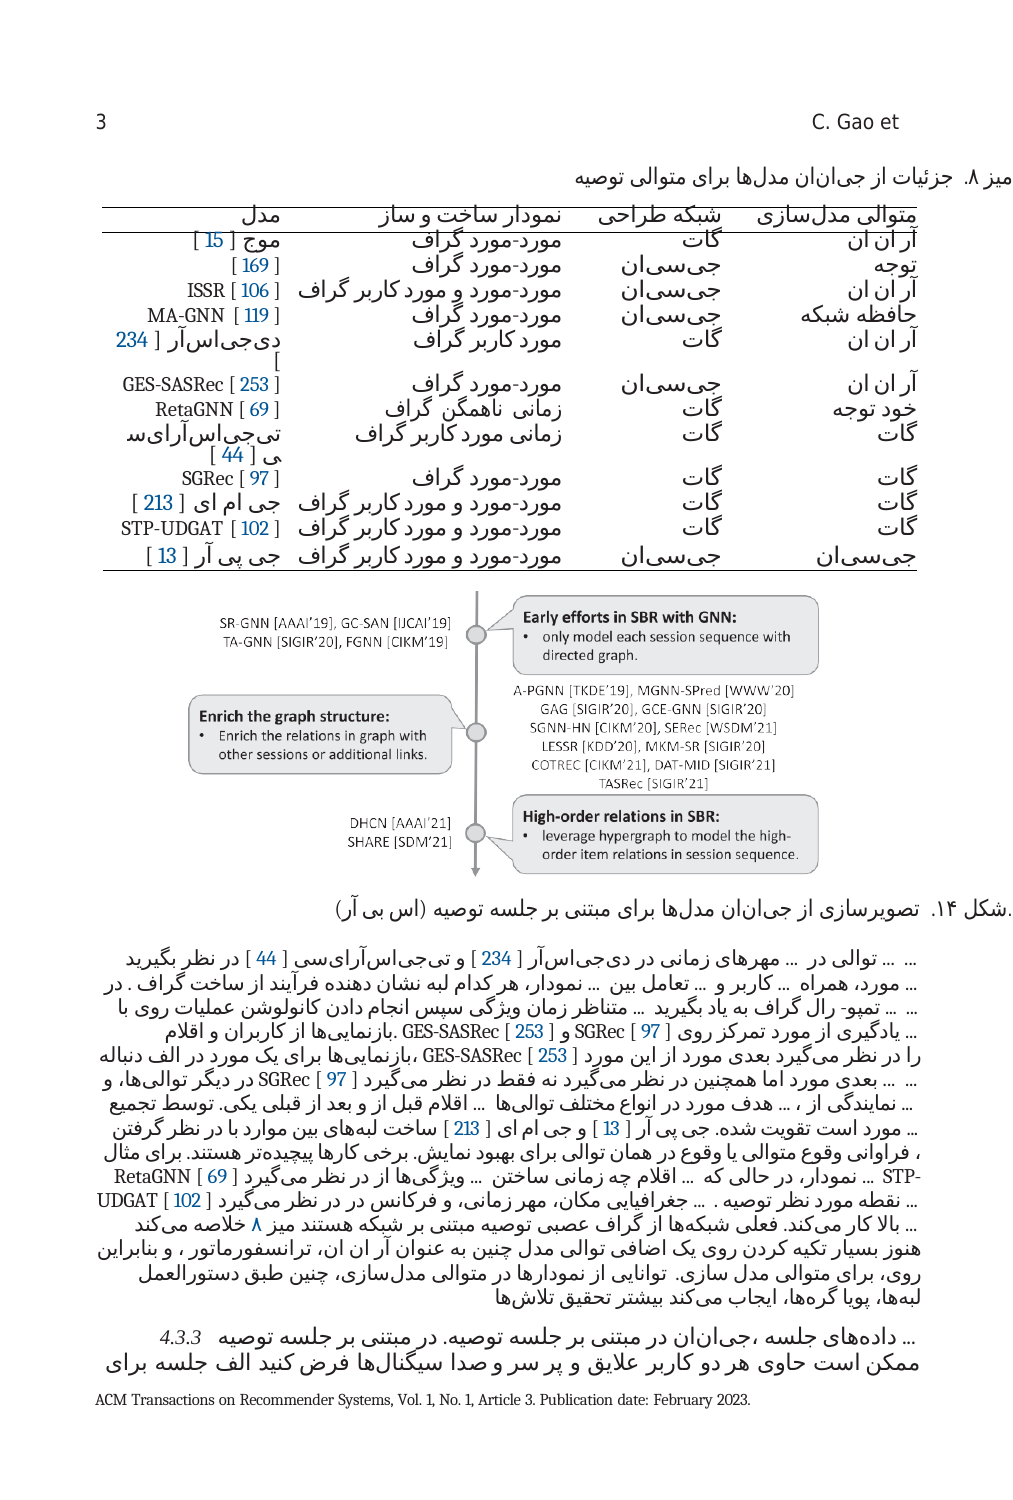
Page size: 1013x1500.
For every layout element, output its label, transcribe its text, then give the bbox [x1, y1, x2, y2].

table_cell گات [562, 516, 722, 541]
table_cell گات [562, 423, 722, 467]
table_cell گات [722, 516, 917, 541]
table_cell آر ان ان [722, 329, 917, 373]
table_cell مورد-مورد و مورد کاربر گراف [281, 491, 562, 516]
table_cell مورد-مورد گراف [281, 254, 562, 279]
table_cell گات [722, 423, 917, 467]
table_cell مورد کاربر گراف [281, 329, 562, 373]
table_cell گات [562, 398, 722, 423]
table_cell جی‌سی‌ان [722, 541, 917, 570]
table_cell گات [722, 491, 917, 516]
table_cell توجه [722, 254, 917, 279]
table_cell زمانی مورد کاربر گراف [281, 423, 562, 467]
table_header مدل [103, 202, 281, 229]
table_cell جی‌سی‌ان [562, 304, 722, 329]
table_cell جی‌سی‌ان [562, 254, 722, 279]
table_cell RetaGNN [ 69 ] [103, 398, 281, 423]
table_header شبکه طراحی [562, 202, 722, 229]
table_cell SGRec [ 97 ] [103, 467, 281, 491]
table_cell مورد-مورد و مورد کاربر گراف [281, 279, 562, 304]
table_cell آر ان ان [722, 229, 917, 254]
table_cell مورد-مورد گراف [281, 373, 562, 398]
table_cell مورد-مورد گراف [281, 304, 562, 329]
table_cell زمانی ناهمگن گراف [281, 398, 562, 423]
table_cell STP-UDGAT [ 102 ] [103, 516, 281, 541]
table_cell ISSR [ 106 ] [103, 279, 281, 304]
table_cell [ 169 ] [103, 254, 281, 279]
table_cell تی‌جی‌اس‌آر‌ای‌سی [ 44 ] [103, 423, 281, 467]
table_cell خود توجه [722, 398, 917, 423]
table_cell جی پی آر [ 13 ] [103, 541, 281, 570]
text شکل ۱۴. تصویرسازی از جی‌ان‌ان مدل‌ها برای مبتنی بر جلسه توصیه (اس بی آر). [0, 608, 1012, 922]
table_cell حافظه شبکه [722, 304, 917, 329]
table_header نمودار ساخت و ساز [281, 202, 562, 229]
table_cell گات [562, 329, 722, 373]
table_cell گات [562, 229, 722, 254]
table_cell مورد-مورد و مورد کاربر گراف [281, 516, 562, 541]
table_cell آر ان ان [722, 373, 917, 398]
table_cell جی‌سی‌ان [562, 373, 722, 398]
table_cell مورد-مورد گراف [281, 467, 562, 491]
picture [188, 591, 819, 608]
table_cell موج [ 15 ] [103, 229, 281, 254]
table_cell جی‌سی‌ان [562, 541, 722, 570]
table_cell مورد-مورد و مورد کاربر گراف [281, 541, 562, 570]
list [95, 1323, 920, 1376]
text دی‌جی‌اس‌آر [ 234 ] و تی‌جی‌اس‌آر‌ای‌سی [ 44 ] در نظر بگیرید ‎‏ ... مهرهای زمانی در ‎‏ ... توالی در ‎‏ ... فرآیند از ساخت گراف . در ‎‏ ... نمودار، هر کدام لبه نشان دهنده ‎‏ ... تعامل بین ‎‏ ... کاربر و ‎‏ ... مورد، همراه با ‎‏ ... متناظر زمان ویژگی سپس انجام دادن کانولوشن عملیات روی ‎‏ ... تمپو- رال گراف به یاد بگیرید ‎‏ ... بازنمایی‌ها از کاربران و اقلام. GES-SASRec [ 253 ] و SGRec [ 97 ] تمرکز روی ‎‏ ... یادگیری از مورد بازنمایی‌ها برای یک مورد در الف دنباله، GES-SASRec [ 253 ] را در نظر می‌گیرد بعدی مورد از این مورد در دیگر توالی‌ها، و SGRec [ 97 ] نه فقط در نظر می‌گیرد ‎‏ ... بعدی مورد اما همچنین در نظر می‌گیرد ‎‏ ... قبلی یکی. توسط تجمیع ‎‏ ... اقلام قبل از و بعد از ‎‏ ... هدف مورد در انواع مختلف توالی‌ها، ‎‏ ... نمایندگی از ‎‏ ... مورد است تقویت شده. جی پی آر [ 13 ] و جی ام ای [ 213 ] ساخت لبه‌های بین موارد با در نظر گرفتن فراوانی وقوع متوالی یا وقوع در همان توالی برای بهبود نمایش. برخی کارها پیچیده‌تر هستند. برای مثال ، RetaGNN [ 69 ] در نظر می‌گیرد ‎‏ ... ویژگی‌ها از ‎‏ ... اقلام چه زمانی ساختن ‎‏ ... نمودار، در حالی که STP- UDGAT [ 102 ] در نظر می‌گیرد ‎‏ ... جغرافیایی مکان، مهر زمانی، و فرکانس در ‎‏ ... نقطه مورد نظر توصیه . میز ۸ خلاصه می‌کند ‎‏ ... بالا کار می‌کند. فعلی شبکه‌ها از گراف عصبی توصیه مبتنی بر شبکه هستند هنوز بسیار تکیه کردن روی یک اضافی توالی مدل چنین به عنوان آر ان ان، ترانسفورماتور ، و بنابراین روی، برای متوالی مدل سازی. توانایی از نمودارها در متوالی مدل‌سازی، چنین طبق دستورالعمل لبه‌ها، پویا گره‌ها، ایجاب می‌کند بیشتر تحقیق تلاش‌ها [95, 947, 921, 1309]
table_cell گات [562, 491, 722, 516]
table_cell دی‌جی‌اس‌آر [ 234 ] [103, 329, 281, 373]
table_cell آر ان ان [722, 279, 917, 304]
table_cell جی‌سی‌ان [562, 279, 722, 304]
table_cell گات [562, 467, 722, 491]
table_cell مورد-مورد گراف [281, 229, 562, 254]
table_cell گات [722, 467, 917, 491]
table_cell GES-SASRec [ 253 ] [103, 373, 281, 398]
table_cell جی ام ای [ 213 ] [103, 491, 281, 516]
text میز ۸. جزئیات از جی‌ان‌ان مدل‌ها برای متوالی توصیه [0, 164, 1012, 190]
table_cell MA-GNN [ 119 ] [103, 304, 281, 329]
table_header متوالی مدل‌سازی [722, 202, 917, 229]
